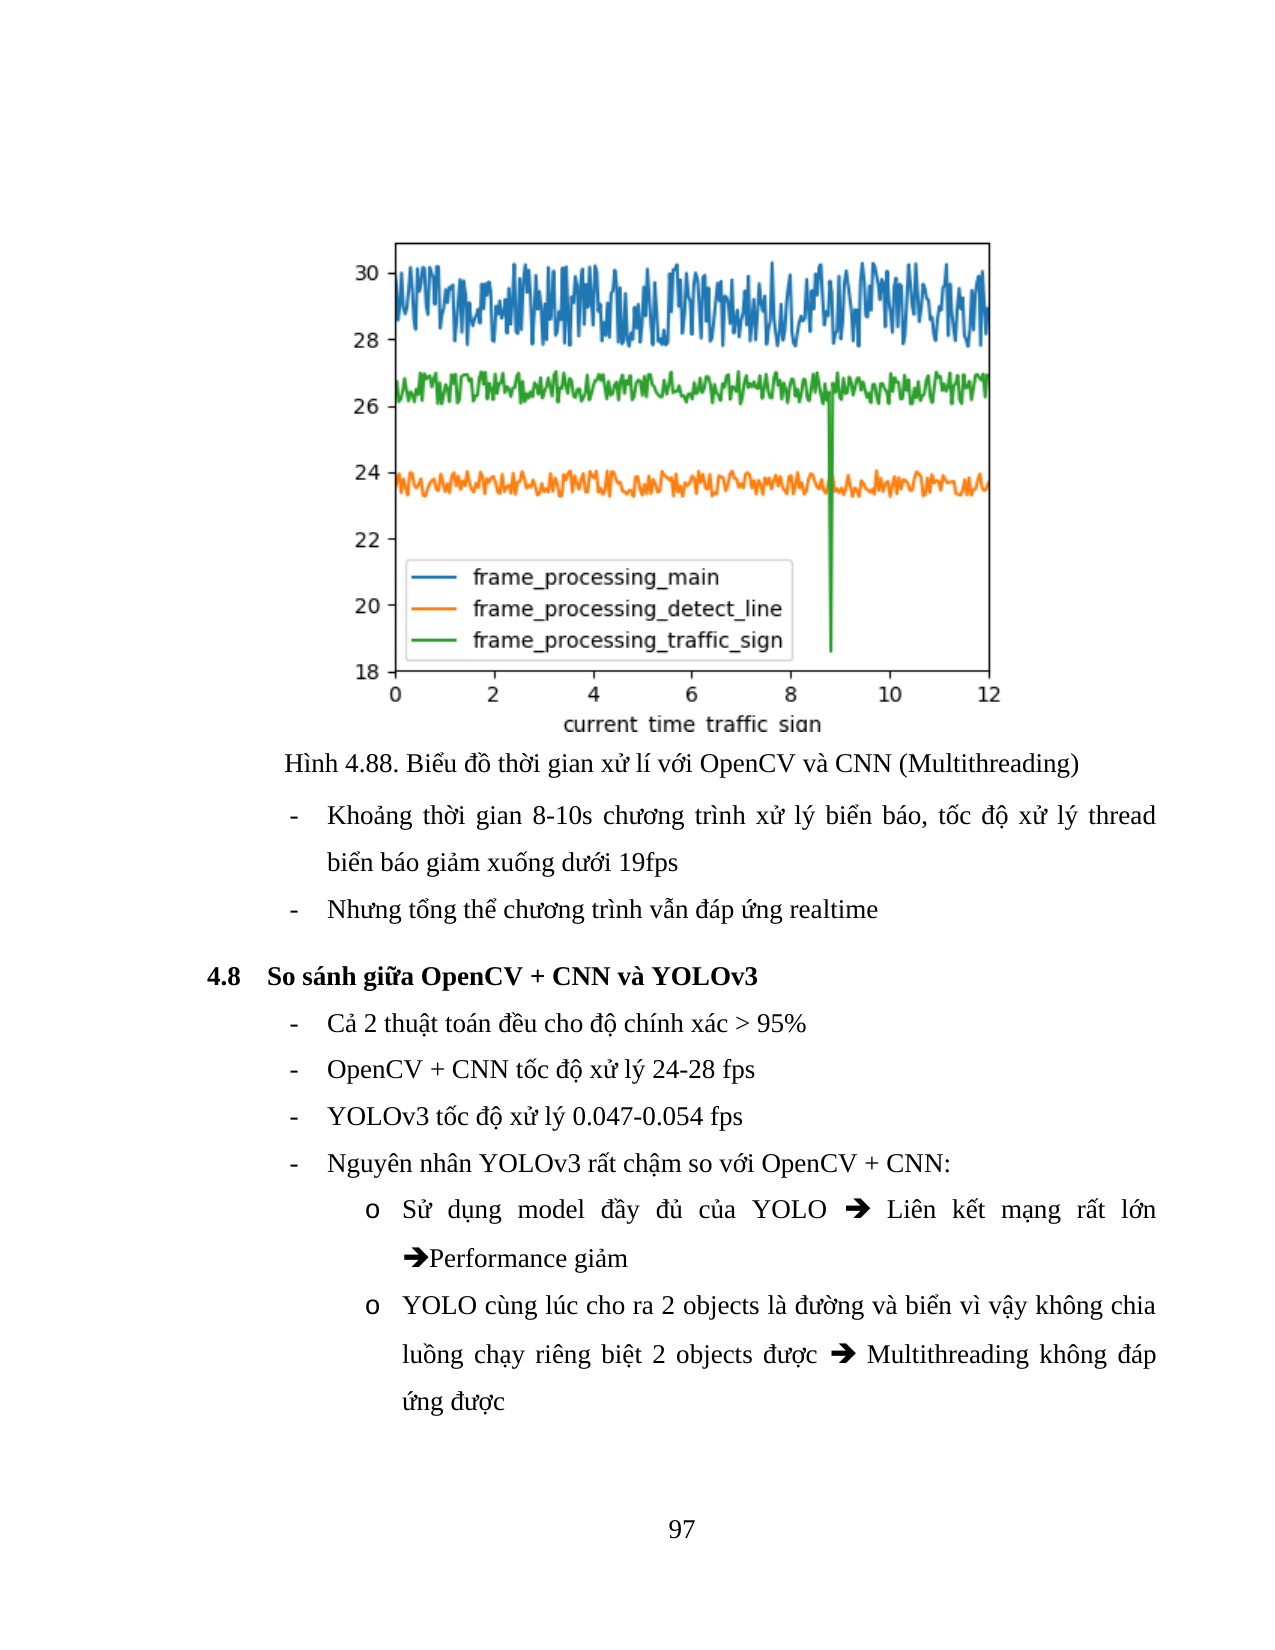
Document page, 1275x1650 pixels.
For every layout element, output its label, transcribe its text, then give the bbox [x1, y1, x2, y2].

list YOLO cùng lúc cho ra 2 objects là đường và biển vì vậy không chia luồng chạy riêng biệt 2 objects được Multithreading không đáp ứng được [364, 1289, 1157, 1416]
list Sử dụng model đầy đủ của YOLO Liên kết mạng rất lớn Performance giảm [364, 1193, 1157, 1274]
list Nhưng tổng thể chương trình vẫn đáp ứng realtime [289, 893, 1157, 924]
list OpenCV + CNN tốc độ xử lý 24-28 fps [289, 1053, 1157, 1085]
list YOLOv3 tốc độ xử lý 0.047-0.054 fps [289, 1100, 1157, 1131]
list Nguyên nhân YOLOv3 rất chậm so với OpenCV + CNN: [289, 1147, 1157, 1178]
list Cả 2 thuật toán đều cho độ chính xác > 95% [289, 1007, 1157, 1038]
picture [299, 177, 1064, 732]
subtitle So sánh giữa OpenCV + CNN và YOLOv3 [207, 960, 1157, 991]
list Khoảng thời gian 8-10s chương trình xử lý biển báo, tốc độ xử lý thread biển báo giảm xuống dưới 19fps [289, 799, 1157, 877]
